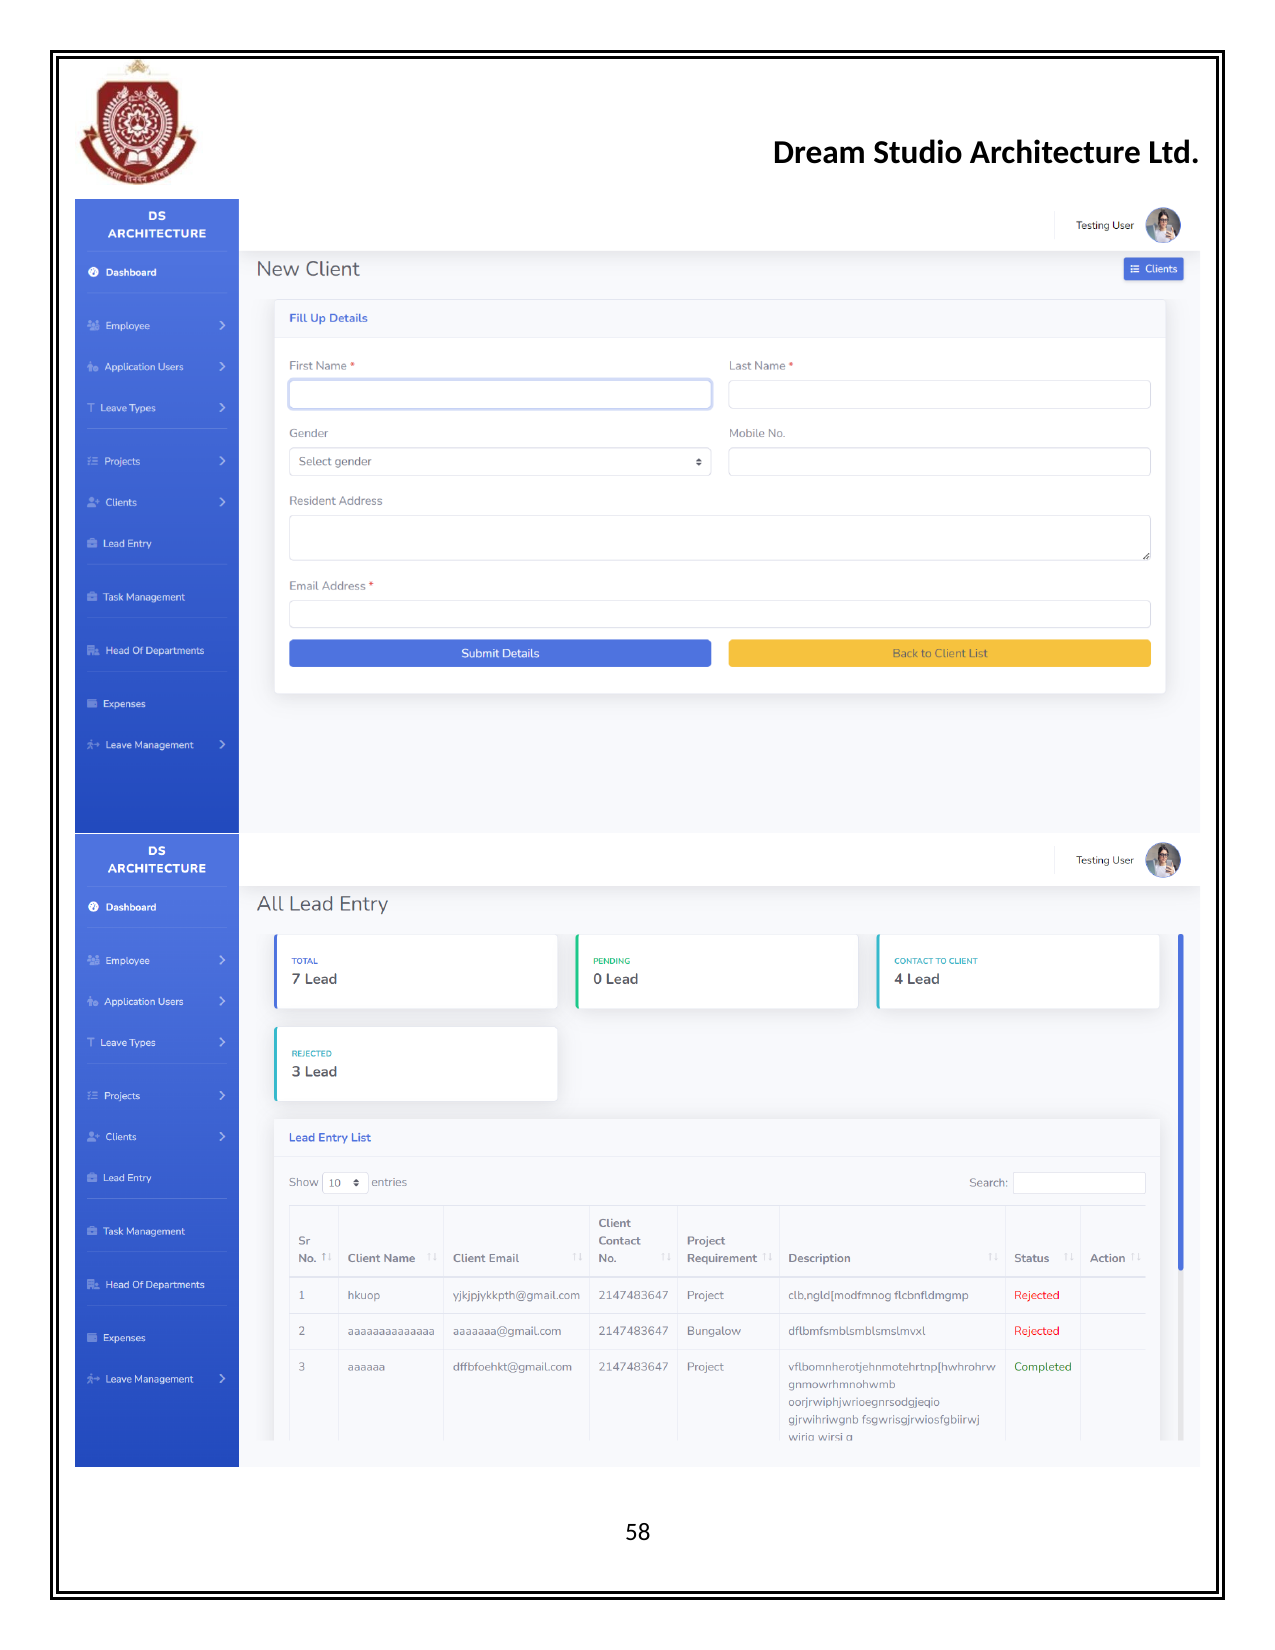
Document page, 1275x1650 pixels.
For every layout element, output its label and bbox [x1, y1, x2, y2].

picture [75, 199, 1200, 833]
picture [75, 834, 1200, 1467]
picture [75, 59, 203, 185]
